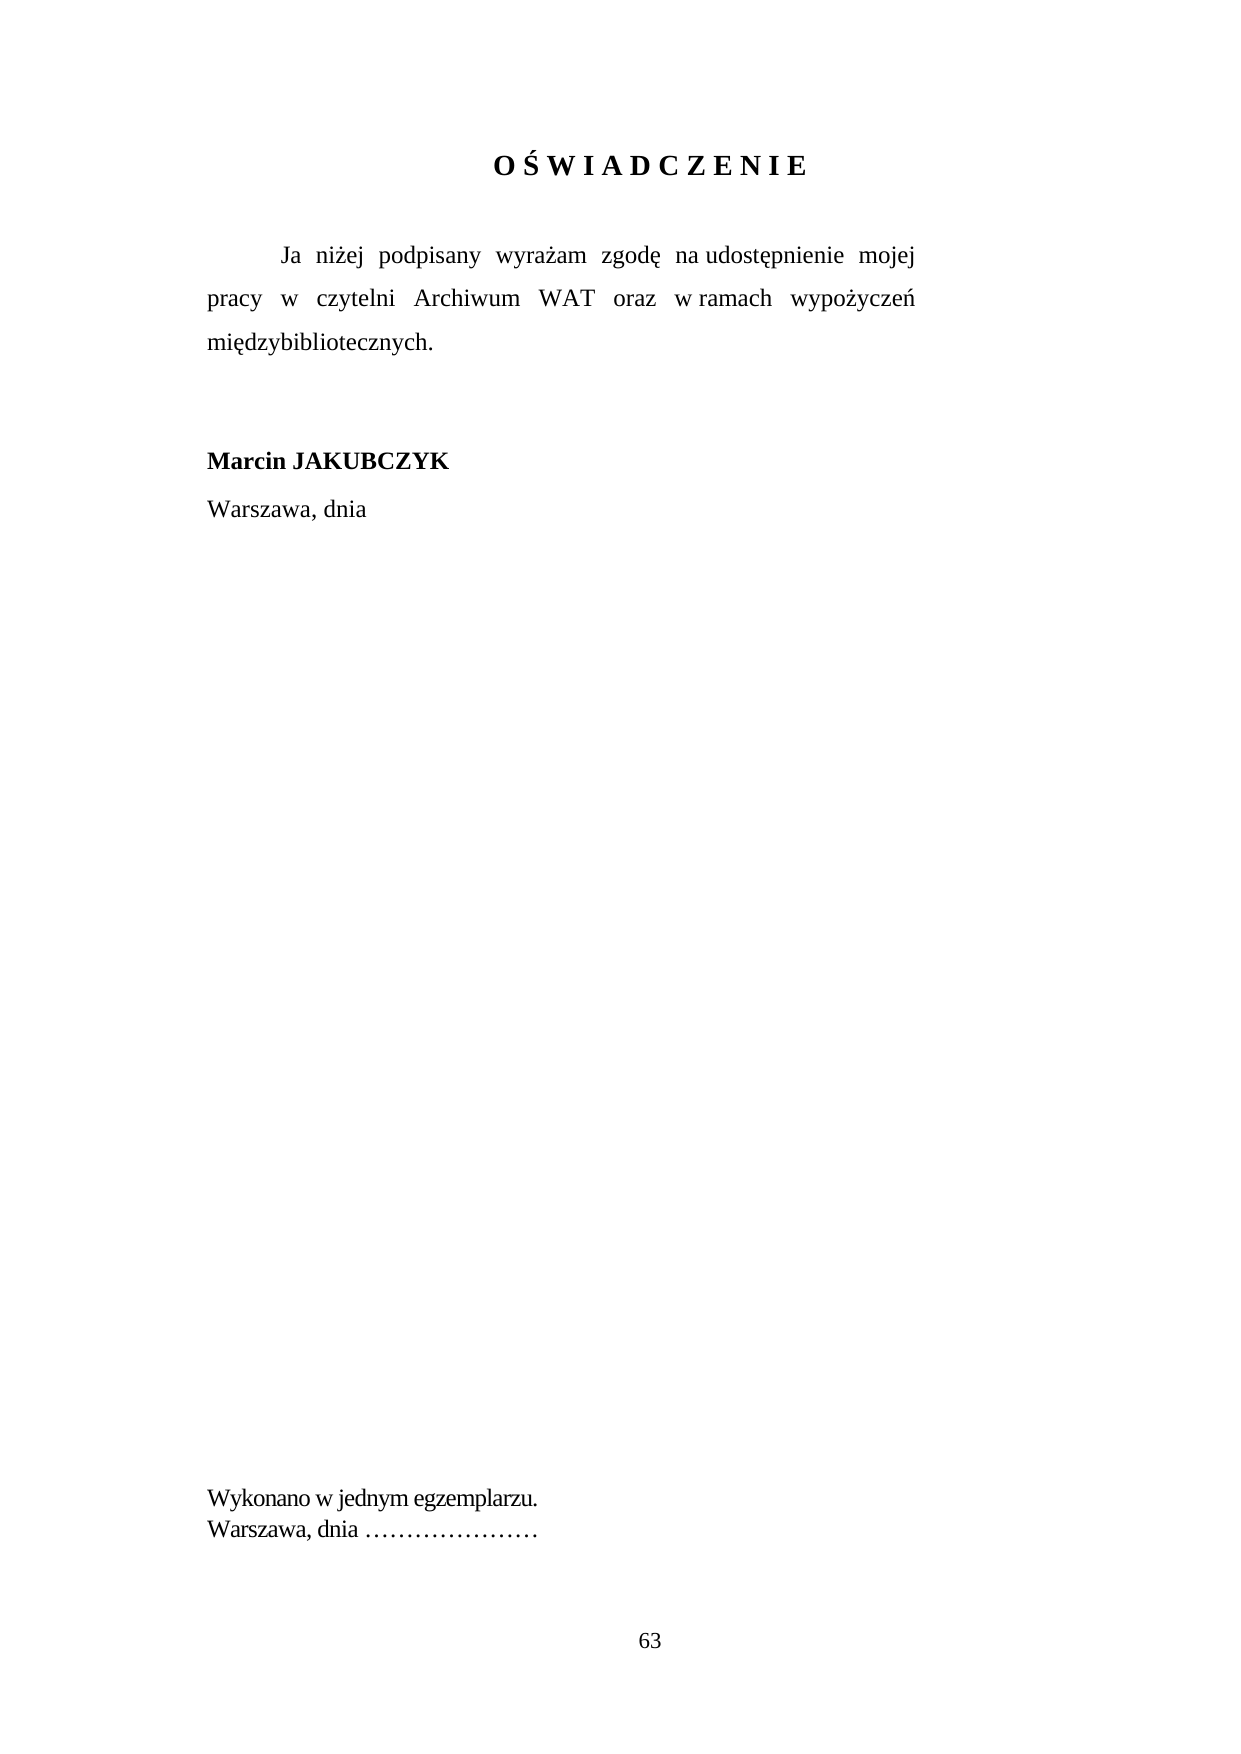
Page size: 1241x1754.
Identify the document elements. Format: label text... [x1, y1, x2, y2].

text Warszawa, dnia [207, 494, 1092, 523]
text Wykonano w jednym egzemplarzu. Warszawa, dnia ………………… [207, 1483, 1092, 1543]
text O Ś W I A D C Z E N I E [207, 148, 1092, 181]
text Marcin JAKUBCZYK [207, 446, 1092, 475]
text Ja niżej podpisany wyrażam zgodę na udostępnienie mojej pracy w czytelni Archiwum WAT oraz w ramach wypożyczeń międzybibliotecznych. [207, 240, 915, 355]
